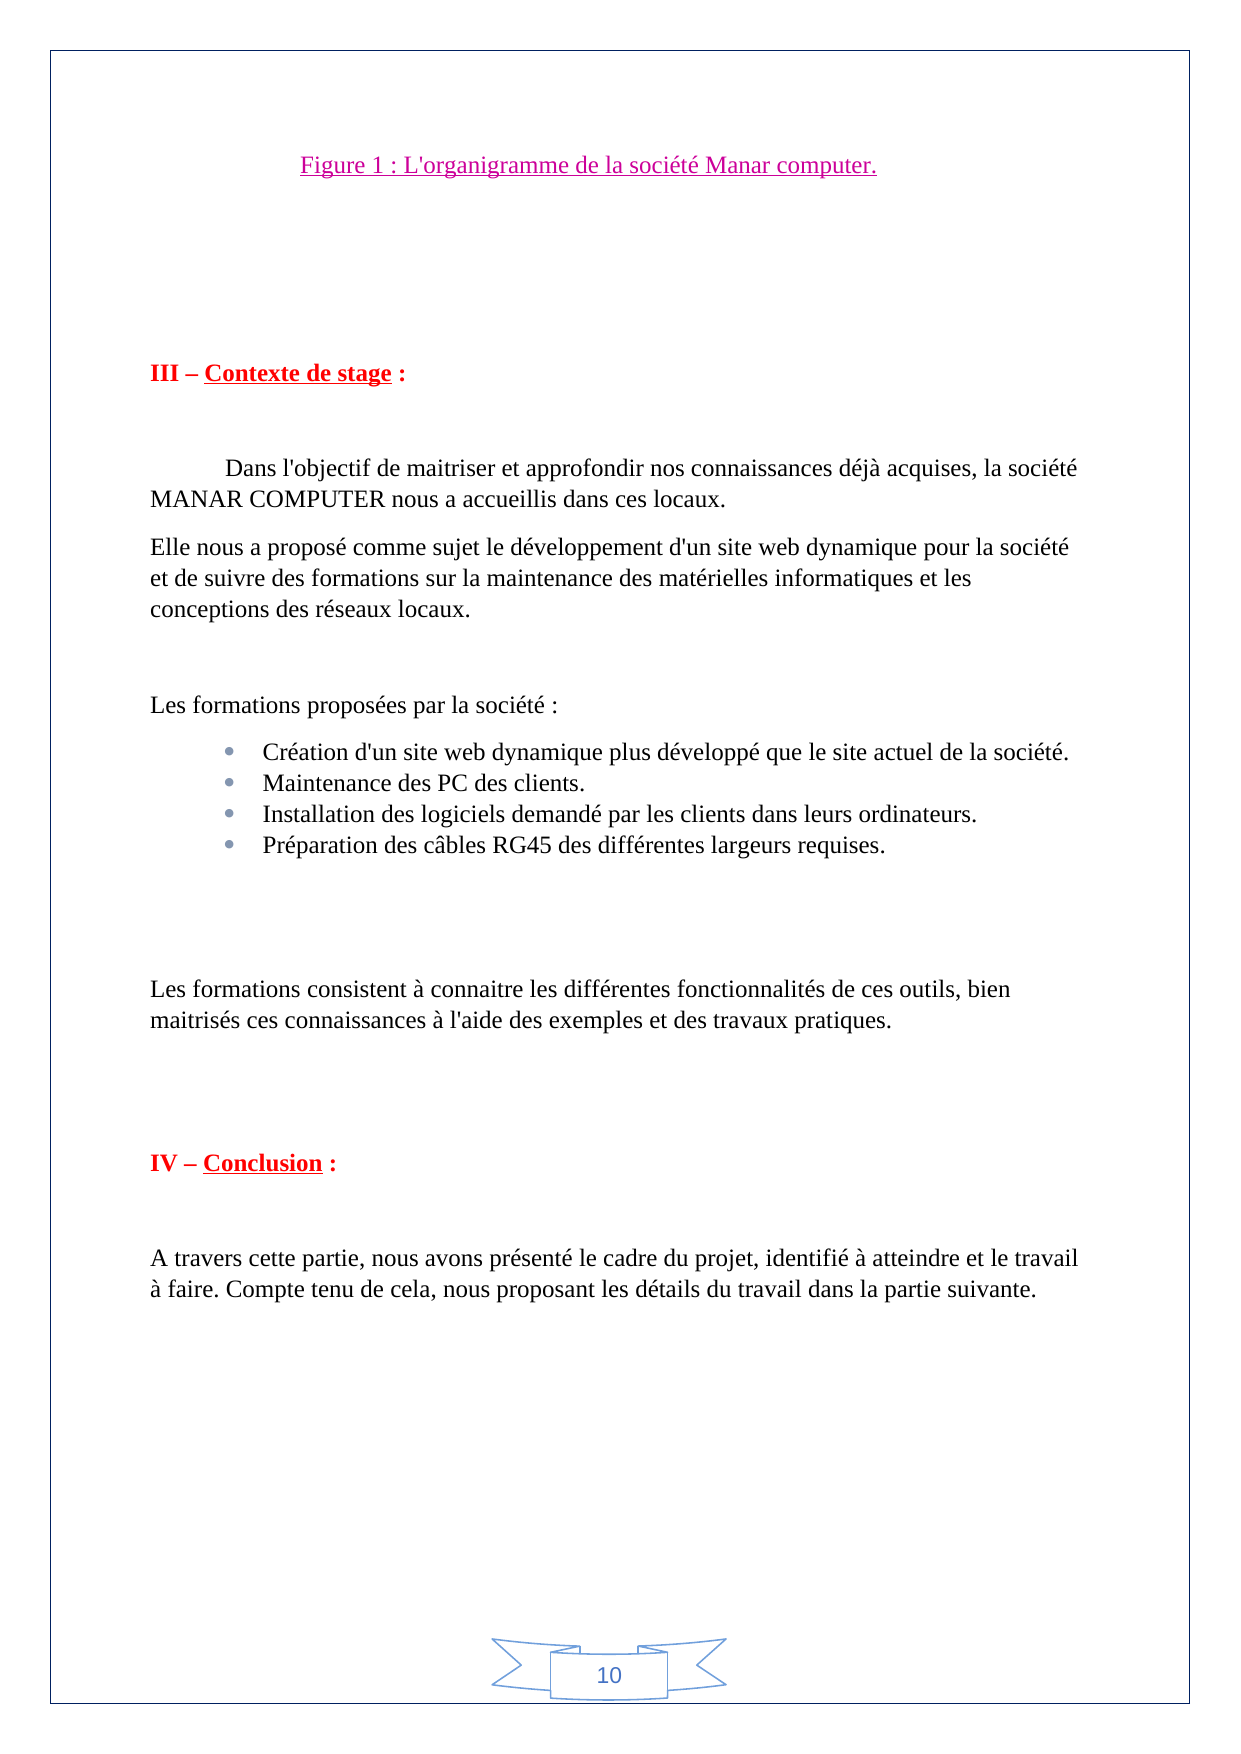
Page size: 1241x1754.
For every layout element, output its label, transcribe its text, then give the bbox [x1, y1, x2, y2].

text Dans l'objectif de maitriser et approfondir nos connaissances déjà acquises, la société MANAR COMPUTER nous a accueillis dans ces locaux. [150, 453, 1090, 513]
text Elle nous a proposé comme sujet le développement d'un site web dynamique pour la société et de suivre des formations sur la maintenance des matérielles informatiques et les conceptions des réseaux locaux. [150, 532, 1090, 623]
list Installation des logiciels demandé par les clients dans leurs ordinateurs. [225, 799, 1090, 828]
text IV – Conclusion : [150, 1148, 1090, 1177]
list Préparation des câbles RG45 des différentes largeurs requises. [225, 831, 1090, 859]
text Les formations consistent à connaitre les différentes fonctionnalités de ces outils, bien maitrisés ces connaissances à l'aide des exemples et des travaux pratiques. [150, 974, 1090, 1033]
list Maintenance des PC des clients. [225, 768, 1090, 797]
text III – Contexte de stage : [150, 358, 1090, 387]
list Création d'un site web dynamique plus développé que le site actuel de la société. [225, 737, 1090, 766]
text A travers cette partie, nous avons présenté le cadre du projet, identifié à atteindre et le travail à faire. Compte tenu de cela, nous proposant les détails du travail dans la partie suivante. [150, 1243, 1090, 1303]
text Figure 1 : L'organigramme de la société Manar computer. [225, 150, 1090, 179]
text Les formations proposées par la société : [150, 690, 1090, 718]
